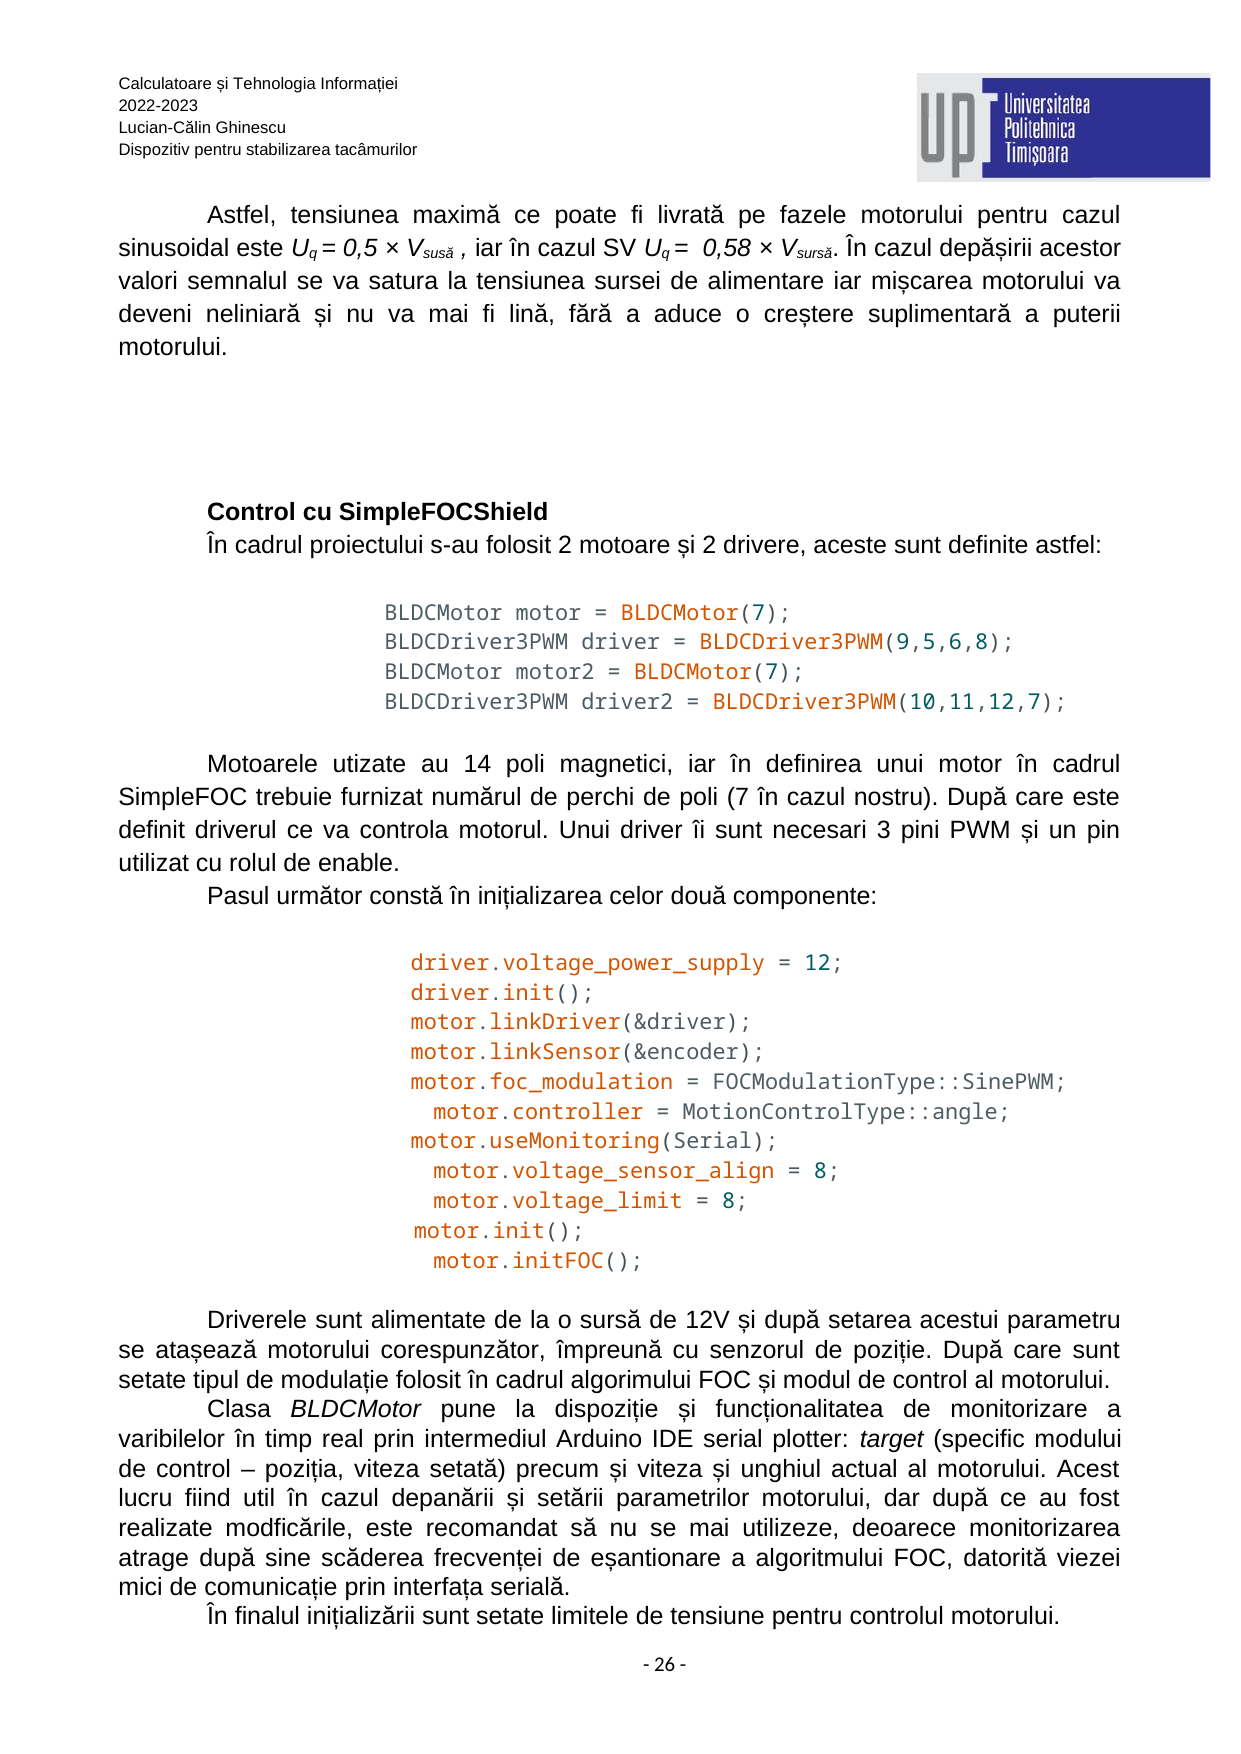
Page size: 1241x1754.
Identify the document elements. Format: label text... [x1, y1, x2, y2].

text driver.voltage_power_supply = 12; [384, 947, 1122, 977]
text BLDCDriver3PWM driver = BLDCDriver3PWM(9,5,6,8); [384, 626, 1122, 656]
text Control cu SimpleFOCShield [118, 497, 1122, 526]
picture [916, 73, 1211, 182]
text Astfel, tensiunea maximă ce poate fi livrată pe fazele motorului pentru cazul sinusoidal este Uq = 0,5 × Vsusă , iar în cazul SV Uq = 0,58 × Vsursă. În cazul depășirii acestor valori semnalul se va satura la tensiunea sursei de alimentare iar mișcarea motorului va deveni neliniară și nu va mai fi lină, fără a aduce o creștere suplimentară a puterii motorului. [118, 200, 1122, 361]
text Pasul următor constă în inițializarea celor două componente: [118, 881, 1122, 909]
text Motoarele utizate au 14 poli magnetici, iar în definirea unui motor în cadrul SimpleFOC trebuie furnizat numărul de perchi de poli (7 în cazul nostru). După care este definit driverul ce va controla motorul. Unui driver îi sunt necesari 3 pini PWM și un pin utilizat cu rolul de enable. [118, 749, 1122, 876]
text motor.voltage_sensor_align = 8; [118, 1155, 1122, 1185]
text Driverele sunt alimentate de la o sursă de 12V și după setarea acestui parametru se atașează motorului corespunzător, împreună cu senzorul de poziție. După care sunt setate tipul de modulație folosit în cadrul algorimului FOC și modul de control al motorului. [118, 1304, 1122, 1393]
text motor.initFOC(); [118, 1245, 1122, 1274]
text motor.foc_modulation = FOCModulationType::SinePWM; [384, 1066, 1122, 1096]
text motor.useMonitoring(Serial); [384, 1126, 1122, 1155]
text driver.init(); [384, 977, 1122, 1006]
text motor.controller = MotionControlType::angle; [118, 1096, 1122, 1126]
text motor.voltage_limit = 8; [118, 1185, 1122, 1215]
text În cadrul proiectului s-au folosit 2 motoare și 2 drivere, aceste sunt definite astfel: [118, 530, 1122, 559]
text BLDCMotor motor = BLDCMotor(7); [384, 596, 1122, 626]
text BLDCDriver3PWM driver2 = BLDCDriver3PWM(10,11,12,7); [384, 686, 1122, 716]
text motor.linkSensor(&encoder); [384, 1036, 1122, 1066]
text motor.linkDriver(&driver); [384, 1006, 1122, 1036]
text În finalul inițializării sunt setate limitele de tensiune pentru controlul motorului. [118, 1601, 1122, 1630]
text Clasa BLDCMotor pune la dispoziție și funcționalitatea de monitorizare a varibilelor în timp real prin intermediul Arduino IDE serial plotter: target (specific modului de control – poziția, viteza setată) precum și viteza și unghiul actual al motorului. Acest lucru fiind util în cazul depanării și setării parametrilor motorului, dar după ce au fost realizate modficările, este recomandat să nu se mai utilizeze, deoarece monitorizarea atrage după sine scăderea frecvenței de eșantionare a algoritmului FOC, datorită viezei mici de comunicație prin interfața serială. [118, 1393, 1122, 1601]
text motor.init(); [207, 1215, 1122, 1245]
text BLDCMotor motor2 = BLDCMotor(7); [384, 656, 1122, 686]
